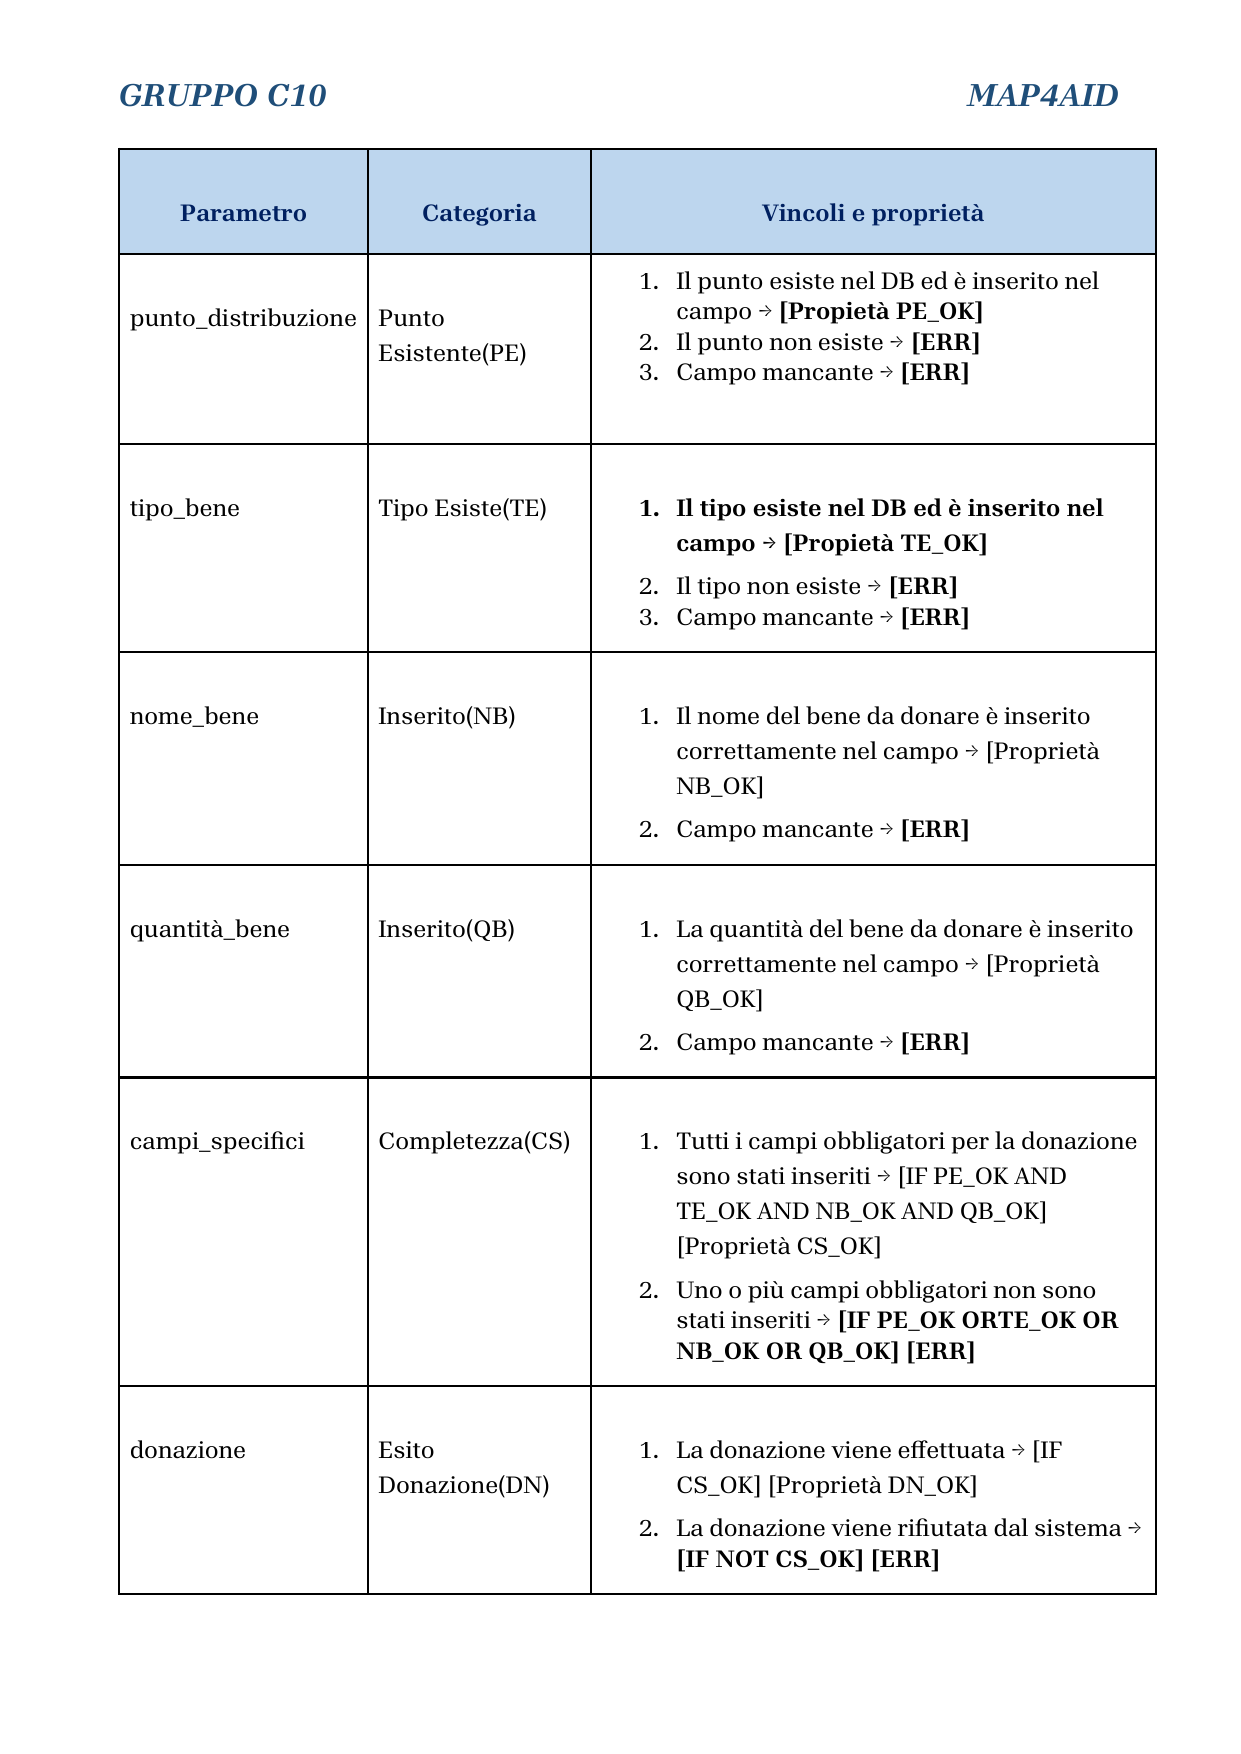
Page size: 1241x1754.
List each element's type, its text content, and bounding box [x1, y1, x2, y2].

table_cell Il punto esiste nel DB ed è inserito nel campo → [Propietà PE_OK] Il punto non esiste → [ERR] Campo mancante → [ERR] [592, 255, 1155, 443]
table_cell donazione [120, 1387, 367, 1593]
table_header Parametro [120, 150, 367, 253]
table_header Vincoli e proprietà [592, 150, 1155, 253]
table_cell Completezza(CS) [369, 1079, 590, 1385]
table_cell nome_bene [120, 653, 367, 864]
table_cell Esito Donazione(DN) [369, 1387, 590, 1593]
table_cell Il tipo esiste nel DB ed è inserito nel campo → [Propietà TE_OK] Il tipo non esiste → [ERR] Campo mancante → [ERR] [592, 445, 1155, 651]
table_cell Tipo Esiste(TE) [369, 445, 590, 651]
table_cell quantità_bene [120, 866, 367, 1076]
table_cell tipo_bene [120, 445, 367, 651]
table_cell Inserito(QB) [369, 866, 590, 1076]
table_cell La quantità del bene da donare è inserito correttamente nel campo → [Proprietà QB_OK] Campo mancante → [ERR] [592, 866, 1155, 1076]
table_cell Il nome del bene da donare è inserito correttamente nel campo → [Proprietà NB_OK] Campo mancante → [ERR] [592, 653, 1155, 864]
table_cell Punto Esistente(PE) [369, 255, 590, 443]
table_cell La donazione viene effettuata → [IF CS_OK] [Proprietà DN_OK] La donazione viene rifiutata dal sistema → [IF NOT CS_OK] [ERR] [592, 1387, 1155, 1593]
table_cell campi_specifici [120, 1079, 367, 1385]
table_header Categoria [369, 150, 590, 253]
table_cell Tutti i campi obbligatori per la donazione sono stati inseriti → [IF PE_OK AND TE_OK AND NB_OK AND QB_OK] [Proprietà CS_OK] Uno o più campi obbligatori non sono stati inseriti → [IF PE_OK ORTE_OK OR NB_OK OR QB_OK] [ERR] [592, 1079, 1155, 1385]
table_cell punto_distribuzione [120, 255, 367, 443]
table_cell Inserito(NB) [369, 653, 590, 864]
